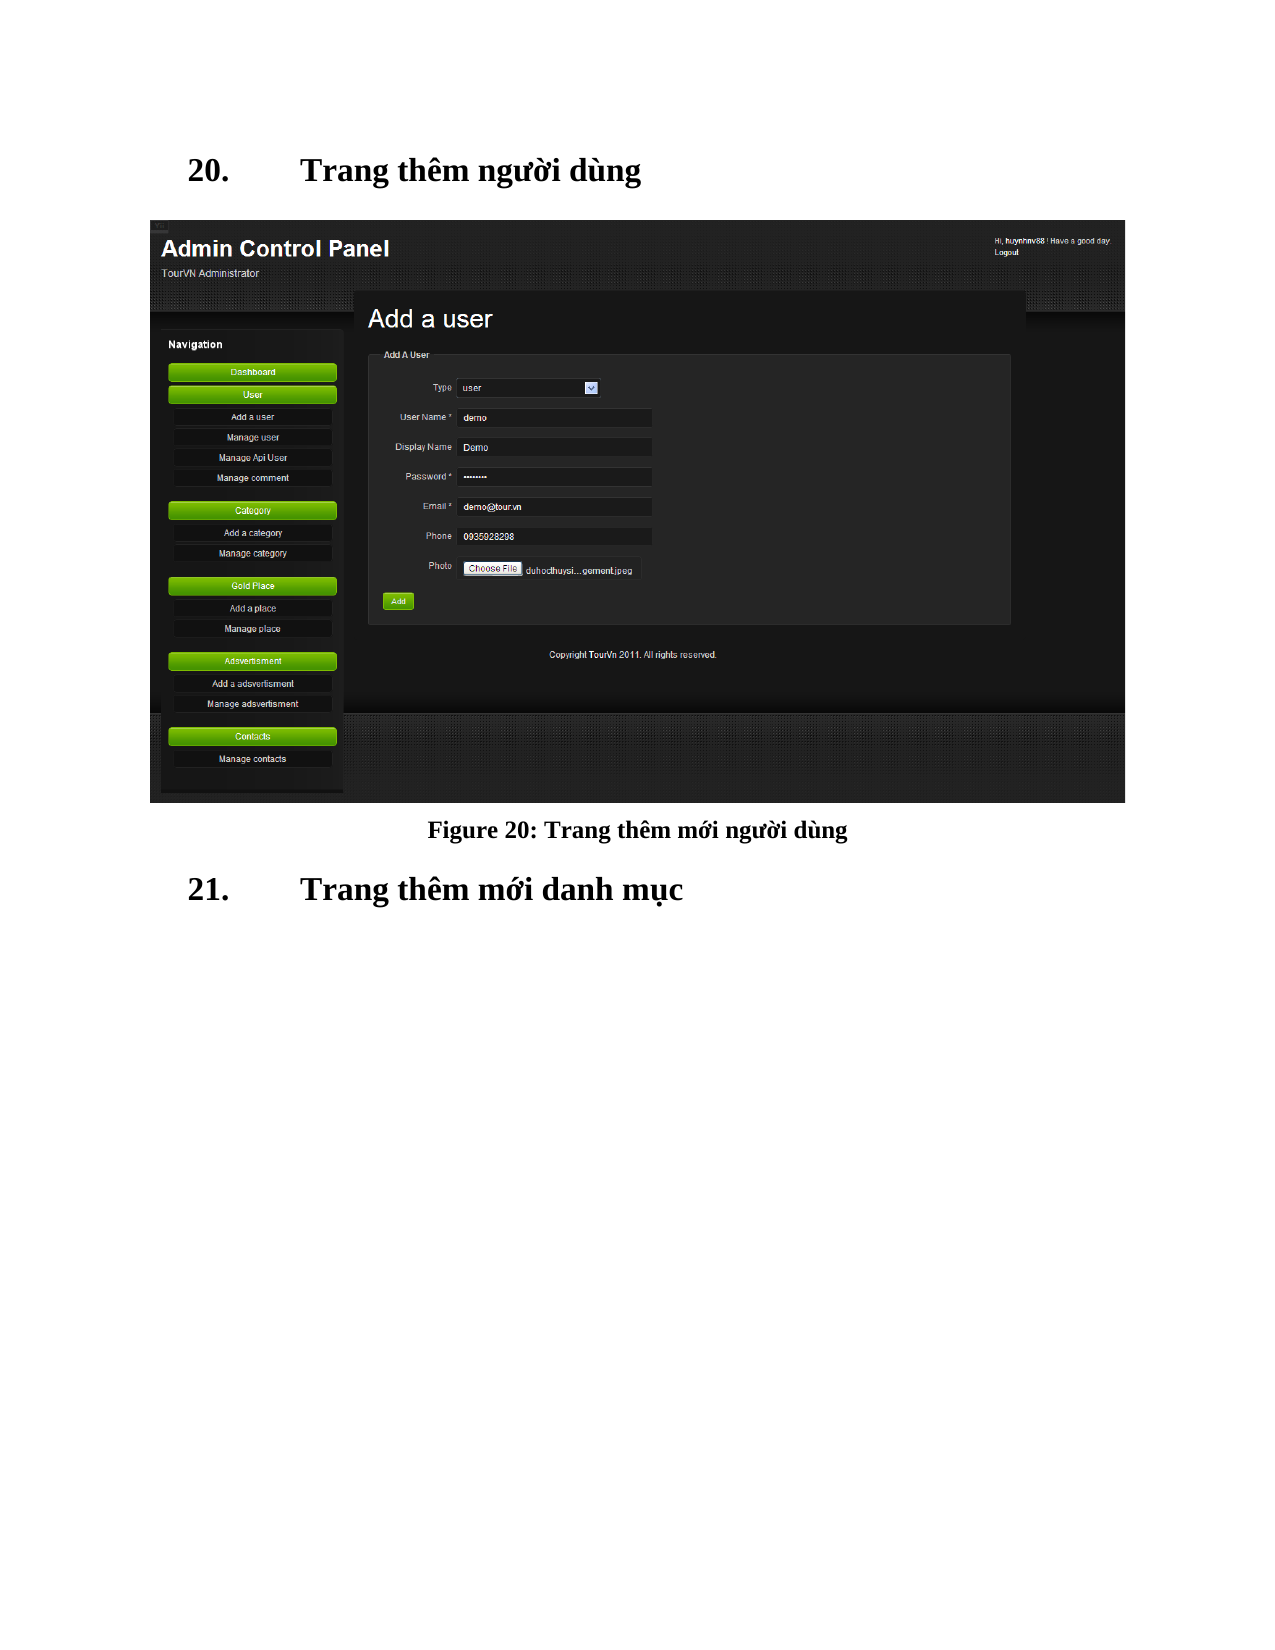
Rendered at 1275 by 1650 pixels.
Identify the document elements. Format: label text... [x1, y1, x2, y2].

subtitle Trang thêm mới danh mục [187, 869, 1125, 907]
picture [150, 220, 1125, 803]
subtitle Trang thêm người dùng [187, 150, 1125, 188]
